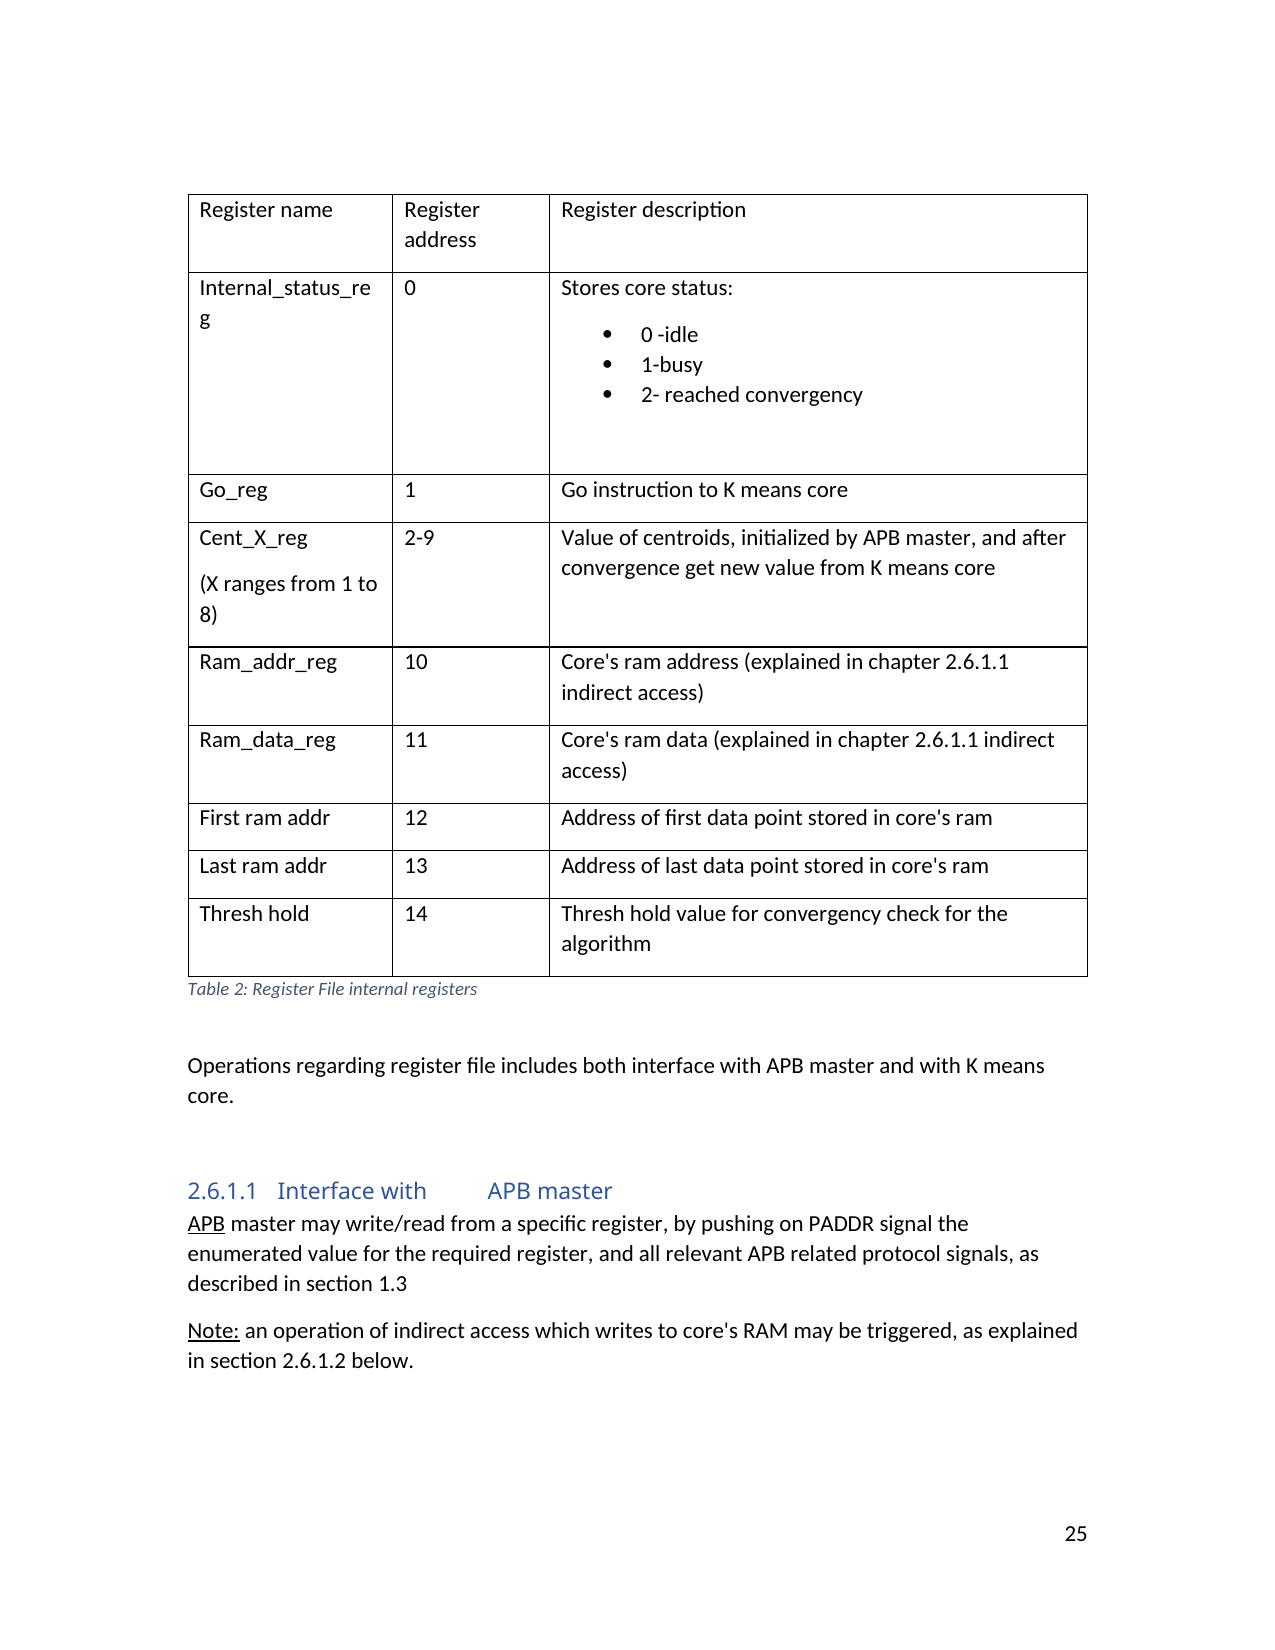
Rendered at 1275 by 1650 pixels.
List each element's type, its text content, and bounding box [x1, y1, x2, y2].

text APB master may write/read from a specific register, by pushing on PADDR signal the enumerated value for the required register, and all relevant APB related protocol signals, as described in section ‎1.3 [187, 1209, 1087, 1297]
table_cell Thresh hold [189, 899, 392, 976]
table_cell 13 [393, 851, 549, 898]
table_cell 1 [393, 475, 549, 522]
table_cell 11 [393, 726, 549, 802]
subtitle Interface with APB master [187, 1175, 1087, 1206]
table_header Register address [393, 195, 549, 272]
text Note: an operation of indirect access which writes to core's RAM may be triggered, as explained in section ‎2.6.1.2 below. [187, 1316, 1087, 1374]
table_cell Address of first data point stored in core's ram [550, 804, 1087, 850]
table_cell Go_reg [189, 475, 392, 522]
table_cell 14 [393, 899, 549, 976]
table_cell Go instruction to K means core [550, 475, 1087, 522]
table_cell 10 [393, 648, 549, 724]
table_cell First ram addr [189, 804, 392, 850]
table_cell Core's ram data (explained in chapter 2.6.1.1 indirect access) [550, 726, 1087, 802]
table_cell Address of last data point stored in core's ram [550, 851, 1087, 898]
table_cell Last ram addr [189, 851, 392, 898]
table_cell Ram_data_reg [189, 726, 392, 802]
table_cell Value of centroids, initialized by APB master, and after convergence get new value from K means core [550, 523, 1087, 646]
table_cell Core's ram address (explained in chapter 2.6.1.1 indirect access) [550, 648, 1087, 724]
table_cell 12 [393, 804, 549, 850]
table_header Register name [189, 195, 392, 272]
table_cell Ram_addr_reg [189, 648, 392, 724]
table_cell Cent_X_reg (X ranges from 1 to 8) [189, 523, 392, 646]
table_cell 0 [393, 273, 549, 474]
table_cell Thresh hold value for convergency check for the algorithm [550, 899, 1087, 976]
table_header Register description [550, 195, 1087, 272]
table_cell 2-9 [393, 523, 549, 646]
table_cell Internal_status_reg [189, 273, 392, 474]
text Operations regarding register file includes both interface with APB master and with K means core. [187, 1021, 1087, 1109]
table_cell Stores core status: 0 -idle 1-busy 2- reached convergency [550, 273, 1087, 474]
